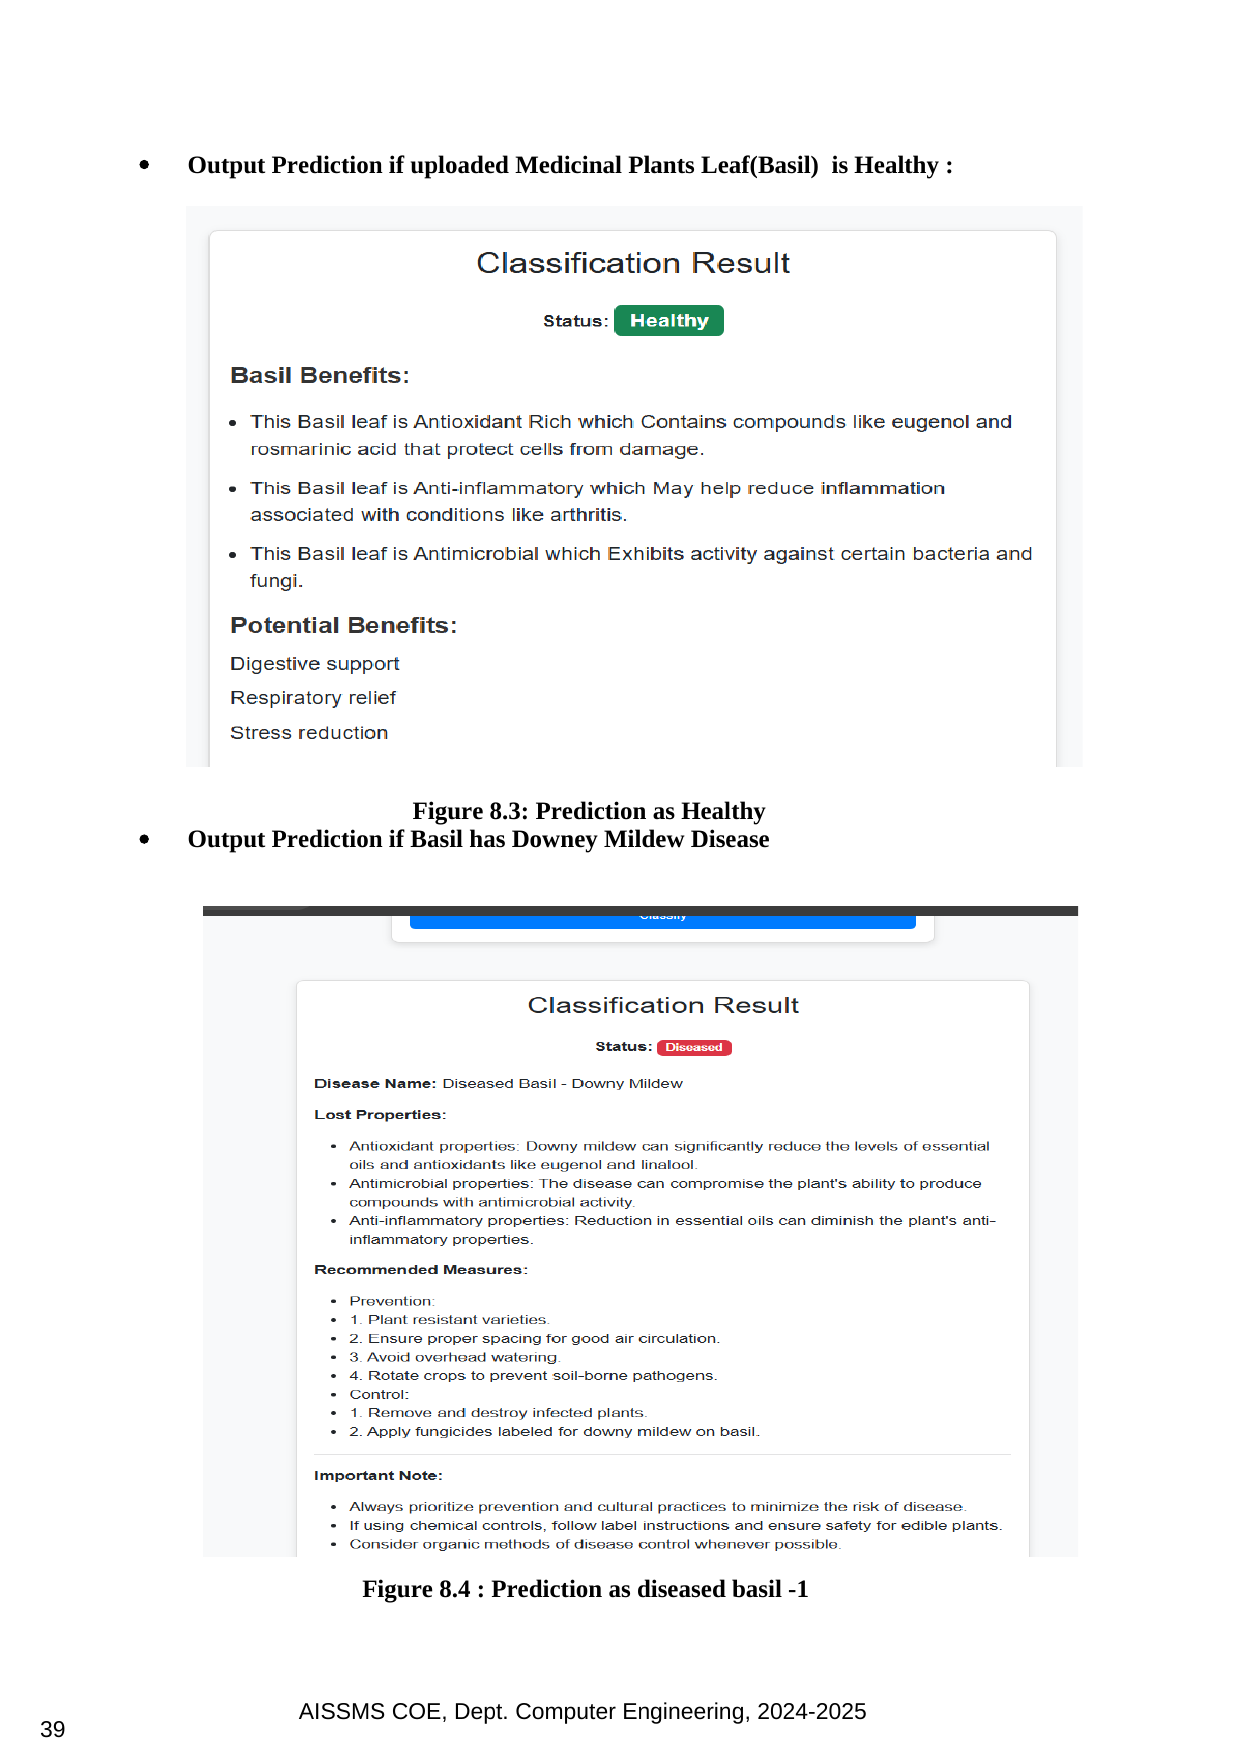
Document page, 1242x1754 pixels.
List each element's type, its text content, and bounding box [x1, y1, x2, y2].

list Output Prediction if uploaded Medicinal Plants Leaf(Basil) is Healthy : [150, 150, 1129, 179]
picture [186, 206, 1083, 767]
picture [203, 906, 1079, 1557]
list Figure 8.3: Prediction as Healthy [412, 796, 1129, 824]
list Output Prediction if Basil has Downey Mildew Disease [150, 824, 1129, 853]
